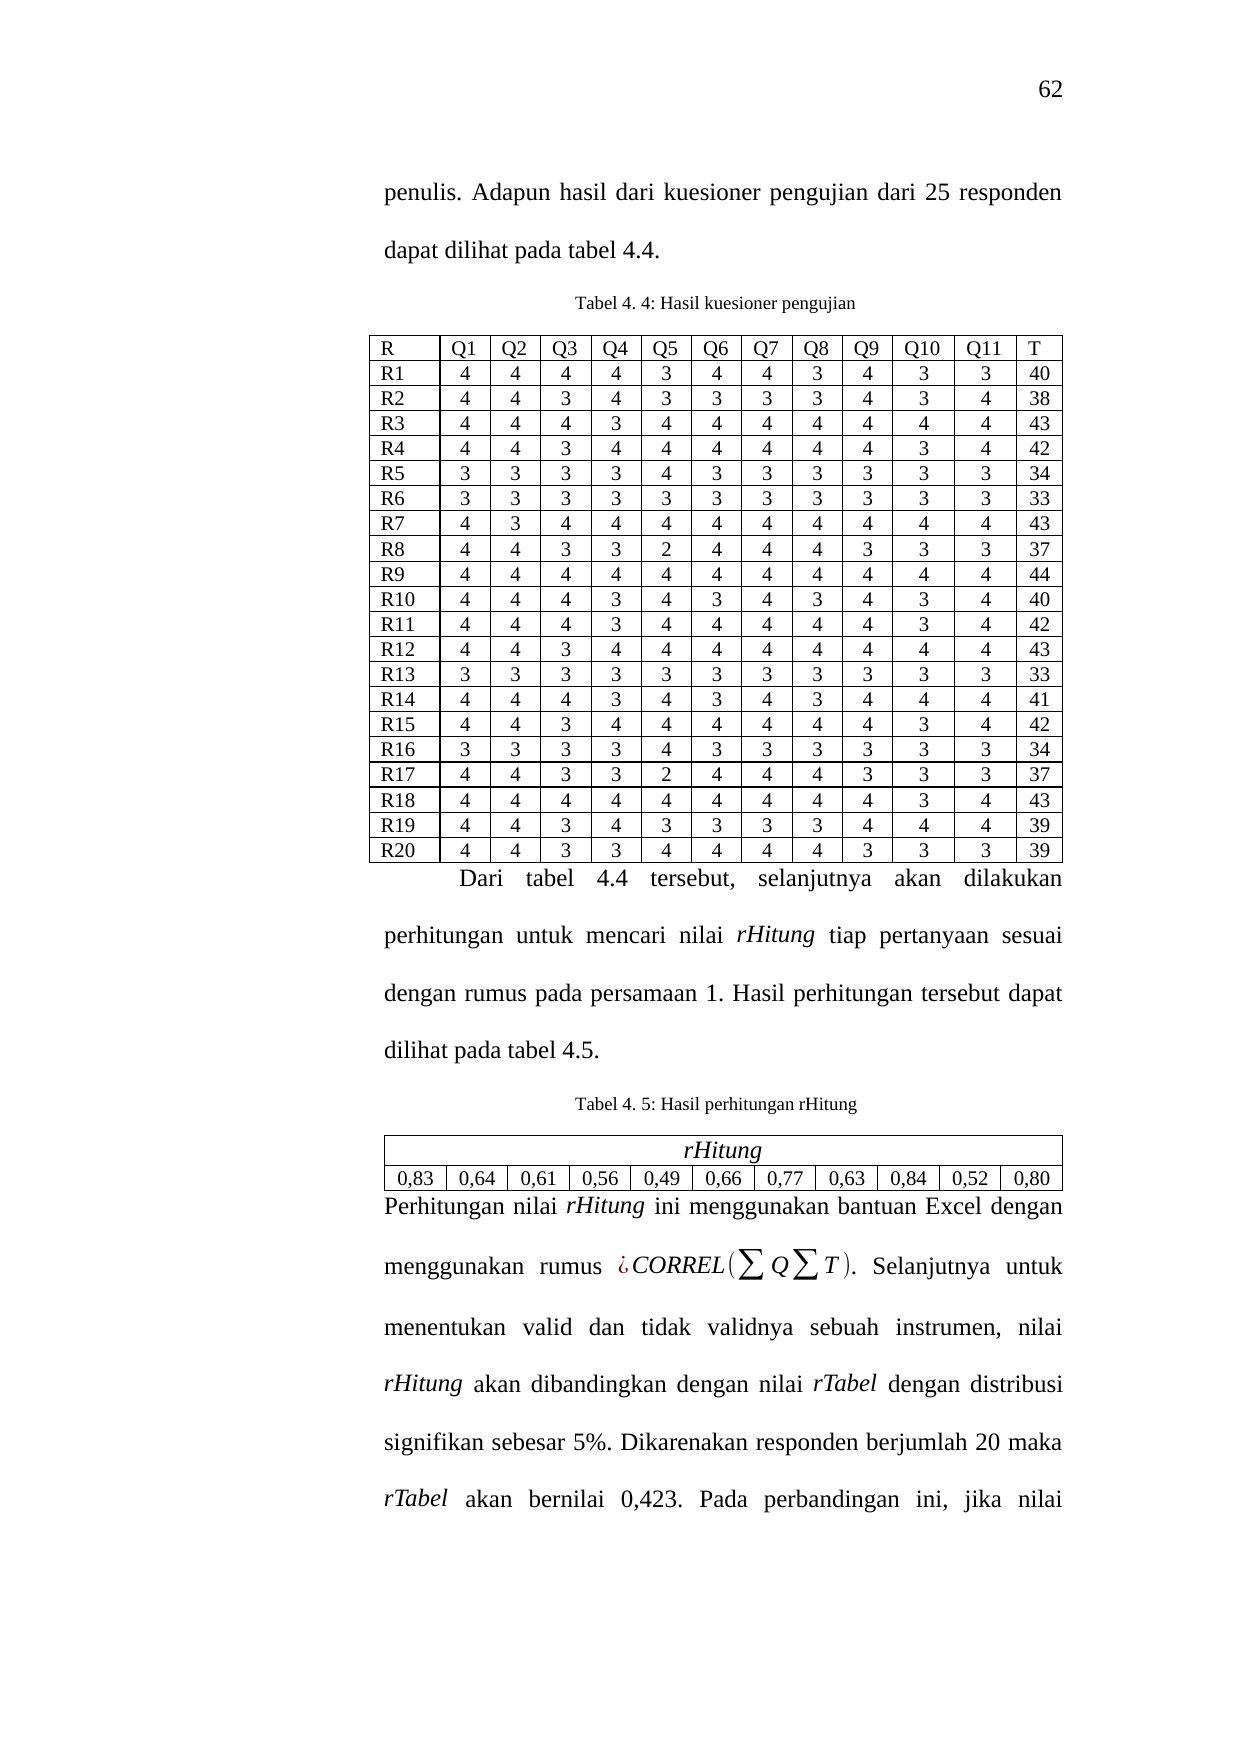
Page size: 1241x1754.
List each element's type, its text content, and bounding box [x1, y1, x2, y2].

table_cell R1 [370, 361, 439, 385]
table_cell 3 [843, 662, 892, 686]
table_cell 3 [742, 662, 792, 686]
table_cell 3 [955, 737, 1016, 761]
table_cell 3 [742, 813, 792, 837]
table_cell 4 [742, 411, 792, 435]
table_cell 4 [843, 562, 892, 586]
table_cell 43 [1017, 511, 1062, 535]
table_cell R20 [370, 838, 439, 862]
table_cell 4 [441, 687, 490, 711]
table_cell 4 [441, 838, 490, 862]
table_cell 0,66 [693, 1166, 754, 1190]
table_cell 4 [793, 536, 842, 561]
table_cell 4 [441, 386, 490, 410]
table_cell 4 [491, 637, 540, 661]
table_cell 4 [592, 436, 641, 460]
table_cell 0,49 [631, 1166, 692, 1190]
table_cell 3 [893, 536, 954, 561]
table_cell 4 [893, 511, 954, 535]
table_cell 4 [955, 386, 1016, 410]
table_header Q8 [793, 336, 842, 360]
table_cell 4 [491, 386, 540, 410]
table_cell 4 [592, 788, 641, 812]
table_cell 3 [793, 386, 842, 410]
table_cell 3 [893, 612, 954, 636]
table_header [385, 1136, 1062, 1165]
table_cell 37 [1017, 536, 1062, 561]
table_cell 4 [692, 536, 741, 561]
table_cell 4 [843, 788, 892, 812]
table_cell R9 [370, 562, 439, 586]
table_cell 4 [642, 712, 691, 736]
table_cell 4 [742, 712, 792, 736]
table_cell R5 [370, 461, 439, 485]
table_cell 4 [642, 637, 691, 661]
table_cell 3 [541, 737, 591, 761]
table_cell 33 [1017, 662, 1062, 686]
table_cell 3 [893, 737, 954, 761]
table_cell 4 [692, 763, 741, 786]
table_cell 3 [793, 737, 842, 761]
table_cell 39 [1017, 813, 1062, 837]
table_cell 3 [441, 461, 490, 485]
table_cell 4 [491, 712, 540, 736]
table_cell 0,84 [878, 1166, 939, 1190]
table_cell R6 [370, 486, 439, 510]
table_cell 4 [491, 612, 540, 636]
table_cell 3 [491, 486, 540, 510]
table_cell R16 [370, 737, 439, 761]
table_cell 3 [893, 486, 954, 510]
table_cell 4 [692, 838, 741, 862]
table_cell 3 [592, 612, 641, 636]
table_cell 4 [441, 436, 490, 460]
table_cell 3 [955, 536, 1016, 561]
table_cell 4 [793, 637, 842, 661]
table_cell 3 [955, 461, 1016, 485]
table_cell 3 [642, 486, 691, 510]
table_cell 4 [491, 562, 540, 586]
table_cell 3 [893, 587, 954, 611]
table_cell 3 [843, 536, 892, 561]
table_cell 4 [491, 838, 540, 862]
table_cell 3 [955, 361, 1016, 385]
table_cell 0,56 [570, 1166, 630, 1190]
text Tabel 4. 4: Hasil kuesioner pengujian [367, 292, 1063, 314]
table_cell 39 [1017, 838, 1062, 862]
table_cell 4 [441, 587, 490, 611]
table_cell 4 [642, 436, 691, 460]
table_cell 3 [955, 838, 1016, 862]
table_cell 3 [692, 737, 741, 761]
table_cell 4 [592, 361, 641, 385]
table_cell 43 [1017, 637, 1062, 661]
table_cell 4 [541, 361, 591, 385]
table_cell 3 [592, 587, 641, 611]
table_cell 3 [441, 486, 490, 510]
table_cell 3 [793, 662, 842, 686]
table_cell 4 [893, 813, 954, 837]
table_cell 4 [541, 511, 591, 535]
table_cell 4 [843, 712, 892, 736]
table_cell 4 [491, 536, 540, 561]
table_cell 3 [541, 712, 591, 736]
table_cell R17 [370, 763, 439, 786]
table_cell 4 [491, 813, 540, 837]
table_cell 4 [843, 361, 892, 385]
table_cell 42 [1017, 436, 1062, 460]
table_cell 3 [642, 361, 691, 385]
table_cell 40 [1017, 361, 1062, 385]
table_header Q11 [955, 336, 1016, 360]
table_cell 3 [541, 436, 591, 460]
table_cell 3 [893, 712, 954, 736]
table_cell 4 [742, 587, 792, 611]
table_cell 3 [592, 838, 641, 862]
table_cell 4 [592, 712, 641, 736]
table_cell 4 [843, 612, 892, 636]
table_cell 3 [955, 662, 1016, 686]
table_cell 4 [955, 813, 1016, 837]
table_cell 3 [692, 662, 741, 686]
table_cell 3 [541, 486, 591, 510]
table_cell 4 [955, 612, 1016, 636]
table_cell 3 [592, 461, 641, 485]
table_cell 4 [793, 763, 842, 786]
table_cell 3 [592, 411, 641, 435]
table_cell 3 [592, 662, 641, 686]
table_cell 3 [592, 737, 641, 761]
table_cell 4 [541, 411, 591, 435]
table_cell 4 [692, 361, 741, 385]
table_cell 2 [642, 763, 691, 786]
table_cell 3 [893, 662, 954, 686]
table_cell 4 [692, 788, 741, 812]
table_cell 3 [692, 687, 741, 711]
table_cell 4 [793, 436, 842, 460]
table_cell 4 [692, 612, 741, 636]
table_header R [370, 336, 439, 360]
table_cell 4 [692, 637, 741, 661]
table_cell 3 [692, 813, 741, 837]
table_cell 4 [441, 763, 490, 786]
table_header Q7 [742, 336, 792, 360]
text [384, 177, 1063, 263]
table_cell 44 [1017, 562, 1062, 586]
table_cell 4 [843, 687, 892, 711]
table_cell 4 [541, 562, 591, 586]
table_cell R19 [370, 813, 439, 837]
table_cell 43 [1017, 411, 1062, 435]
table_cell 0,63 [816, 1166, 877, 1190]
table_cell 40 [1017, 587, 1062, 611]
table_cell 4 [742, 838, 792, 862]
table_cell 4 [642, 838, 691, 862]
table_cell 4 [491, 361, 540, 385]
table_cell 3 [491, 511, 540, 535]
table_cell 4 [955, 712, 1016, 736]
table_cell R18 [370, 788, 439, 812]
table_cell 4 [793, 612, 842, 636]
table_cell R2 [370, 386, 439, 410]
table_cell 3 [541, 838, 591, 862]
table_cell 3 [592, 763, 641, 786]
table_cell 4 [742, 511, 792, 535]
table_header Q10 [893, 336, 954, 360]
table_cell 3 [742, 486, 792, 510]
table_cell 3 [642, 813, 691, 837]
table_cell 42 [1017, 712, 1062, 736]
table_header Q3 [541, 336, 591, 360]
table_cell 3 [793, 461, 842, 485]
table_cell 3 [793, 813, 842, 837]
table_cell 3 [692, 587, 741, 611]
table_cell R12 [370, 637, 439, 661]
table_cell 3 [541, 813, 591, 837]
table_cell 0,52 [940, 1166, 1000, 1190]
table_cell 4 [955, 436, 1016, 460]
table_cell 4 [742, 536, 792, 561]
table_cell 3 [642, 662, 691, 686]
table_cell 4 [793, 562, 842, 586]
table_cell 4 [893, 562, 954, 586]
table_cell 4 [541, 788, 591, 812]
table_cell 3 [843, 461, 892, 485]
table_cell 3 [692, 461, 741, 485]
table_cell 3 [742, 461, 792, 485]
table_cell 4 [642, 737, 691, 761]
table_cell 4 [843, 813, 892, 837]
table_cell 3 [541, 536, 591, 561]
text Dari tabel 4.4 tersebut, selanjutnya akan dilakukan perhitungan untuk mencari nilai tiap pertanyaan sesuai dengan rumus pada persamaan 1. Hasil perhitungan tersebut dapat dilihat pada tabel 4.5. [384, 863, 1063, 1064]
table_cell 4 [441, 813, 490, 837]
table_cell 3 [742, 737, 792, 761]
table_cell 4 [491, 687, 540, 711]
table_header Q6 [692, 336, 741, 360]
table_cell 4 [592, 813, 641, 837]
table_cell R11 [370, 612, 439, 636]
table_cell 4 [692, 511, 741, 535]
table_cell 4 [441, 612, 490, 636]
table_cell 4 [592, 637, 641, 661]
table_cell R3 [370, 411, 439, 435]
table_cell 4 [692, 712, 741, 736]
table_cell 4 [955, 587, 1016, 611]
table_cell 4 [742, 637, 792, 661]
table_cell R8 [370, 536, 439, 561]
table_cell 3 [843, 737, 892, 761]
table_cell 4 [642, 461, 691, 485]
table_cell 3 [793, 587, 842, 611]
table_cell 4 [541, 687, 591, 711]
table_cell 4 [441, 712, 490, 736]
table_cell 3 [893, 386, 954, 410]
table_cell 3 [893, 838, 954, 862]
table_cell 4 [742, 763, 792, 786]
table_cell 37 [1017, 763, 1062, 786]
table_cell 3 [793, 486, 842, 510]
table_cell 3 [793, 361, 842, 385]
table_cell 3 [541, 763, 591, 786]
table_cell 3 [491, 461, 540, 485]
table_cell 3 [955, 763, 1016, 786]
text Tabel 4. 5: Hasil perhitungan rHitung [369, 1093, 1063, 1114]
table_cell 3 [843, 486, 892, 510]
table_cell 4 [843, 511, 892, 535]
table_cell 4 [955, 411, 1016, 435]
table_cell 3 [441, 662, 490, 686]
table_cell 3 [541, 637, 591, 661]
table_cell 38 [1017, 386, 1062, 410]
table_cell 3 [893, 763, 954, 786]
table_cell 34 [1017, 737, 1062, 761]
table_header Q5 [642, 336, 691, 360]
table_cell 4 [955, 511, 1016, 535]
table_cell 4 [692, 411, 741, 435]
table_cell 3 [793, 687, 842, 711]
table_cell 4 [742, 436, 792, 460]
table_header Q4 [592, 336, 641, 360]
table_cell 4 [955, 637, 1016, 661]
table_cell 4 [742, 361, 792, 385]
table_cell 3 [592, 687, 641, 711]
table_cell 3 [893, 361, 954, 385]
table_cell 4 [491, 788, 540, 812]
table_cell 3 [541, 386, 591, 410]
table_cell 4 [642, 562, 691, 586]
table_cell 33 [1017, 486, 1062, 510]
table_cell 3 [843, 763, 892, 786]
table_cell 4 [843, 411, 892, 435]
table_cell 41 [1017, 687, 1062, 711]
table_header Q1 [441, 336, 490, 360]
table_cell 4 [491, 763, 540, 786]
table_cell 4 [491, 436, 540, 460]
table_cell 3 [592, 536, 641, 561]
table_cell 4 [441, 411, 490, 435]
table_cell 4 [441, 637, 490, 661]
table_cell 3 [491, 737, 540, 761]
table_cell 4 [592, 562, 641, 586]
table_cell 4 [742, 612, 792, 636]
table_cell 4 [642, 788, 691, 812]
table_cell 4 [843, 637, 892, 661]
table_cell 4 [793, 411, 842, 435]
table_cell 3 [893, 461, 954, 485]
table_cell 3 [642, 386, 691, 410]
table_cell 4 [843, 587, 892, 611]
table_cell 3 [592, 486, 641, 510]
table_cell 3 [541, 461, 591, 485]
table_cell 42 [1017, 612, 1062, 636]
table_cell 4 [491, 587, 540, 611]
table_cell 3 [893, 436, 954, 460]
table_header Q9 [843, 336, 892, 360]
table_cell 3 [742, 386, 792, 410]
table_header Q2 [491, 336, 540, 360]
table_cell 4 [692, 436, 741, 460]
table_cell 0,77 [755, 1166, 815, 1190]
table_cell 4 [793, 511, 842, 535]
table_cell 4 [642, 687, 691, 711]
table_cell 4 [893, 687, 954, 711]
table_cell 4 [793, 712, 842, 736]
table_cell R10 [370, 587, 439, 611]
table_cell 4 [692, 562, 741, 586]
table_cell 4 [742, 687, 792, 711]
table_cell 3 [491, 662, 540, 686]
table_cell 3 [893, 788, 954, 812]
table_cell 4 [541, 612, 591, 636]
table_cell 4 [541, 587, 591, 611]
table_cell 3 [441, 737, 490, 761]
table_cell 3 [843, 838, 892, 862]
table_cell 4 [843, 436, 892, 460]
table_cell 4 [491, 411, 540, 435]
table_cell R15 [370, 712, 439, 736]
table_cell 4 [642, 511, 691, 535]
table_cell 4 [955, 562, 1016, 586]
table_cell 43 [1017, 788, 1062, 812]
table_cell R4 [370, 436, 439, 460]
table_cell 4 [742, 788, 792, 812]
table_cell 4 [955, 788, 1016, 812]
table_cell 4 [441, 562, 490, 586]
table_header T [1017, 336, 1062, 360]
table_cell 0,61 [508, 1166, 569, 1190]
table_cell 4 [441, 788, 490, 812]
table_cell 4 [642, 587, 691, 611]
table_cell 0,80 [1001, 1166, 1062, 1190]
table_cell 2 [642, 536, 691, 561]
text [384, 1191, 1063, 1513]
table_cell 4 [642, 411, 691, 435]
table_cell R13 [370, 662, 439, 686]
table_cell 4 [592, 386, 641, 410]
table_cell 0,64 [447, 1166, 507, 1190]
table_cell 4 [441, 361, 490, 385]
table_cell 3 [692, 386, 741, 410]
table_cell 3 [955, 486, 1016, 510]
table_cell 4 [441, 536, 490, 561]
table_cell 4 [893, 411, 954, 435]
table_cell 4 [642, 612, 691, 636]
table_cell 4 [955, 687, 1016, 711]
table_cell R7 [370, 511, 439, 535]
table_cell 4 [793, 838, 842, 862]
table_cell 0,83 [385, 1166, 446, 1190]
table_cell 3 [541, 662, 591, 686]
table_cell 4 [441, 511, 490, 535]
table_cell 4 [592, 511, 641, 535]
table_cell 3 [692, 486, 741, 510]
table_cell 4 [843, 386, 892, 410]
table_cell R14 [370, 687, 439, 711]
table_cell 34 [1017, 461, 1062, 485]
table_cell 4 [742, 562, 792, 586]
table_cell 4 [793, 788, 842, 812]
table_cell 4 [893, 637, 954, 661]
